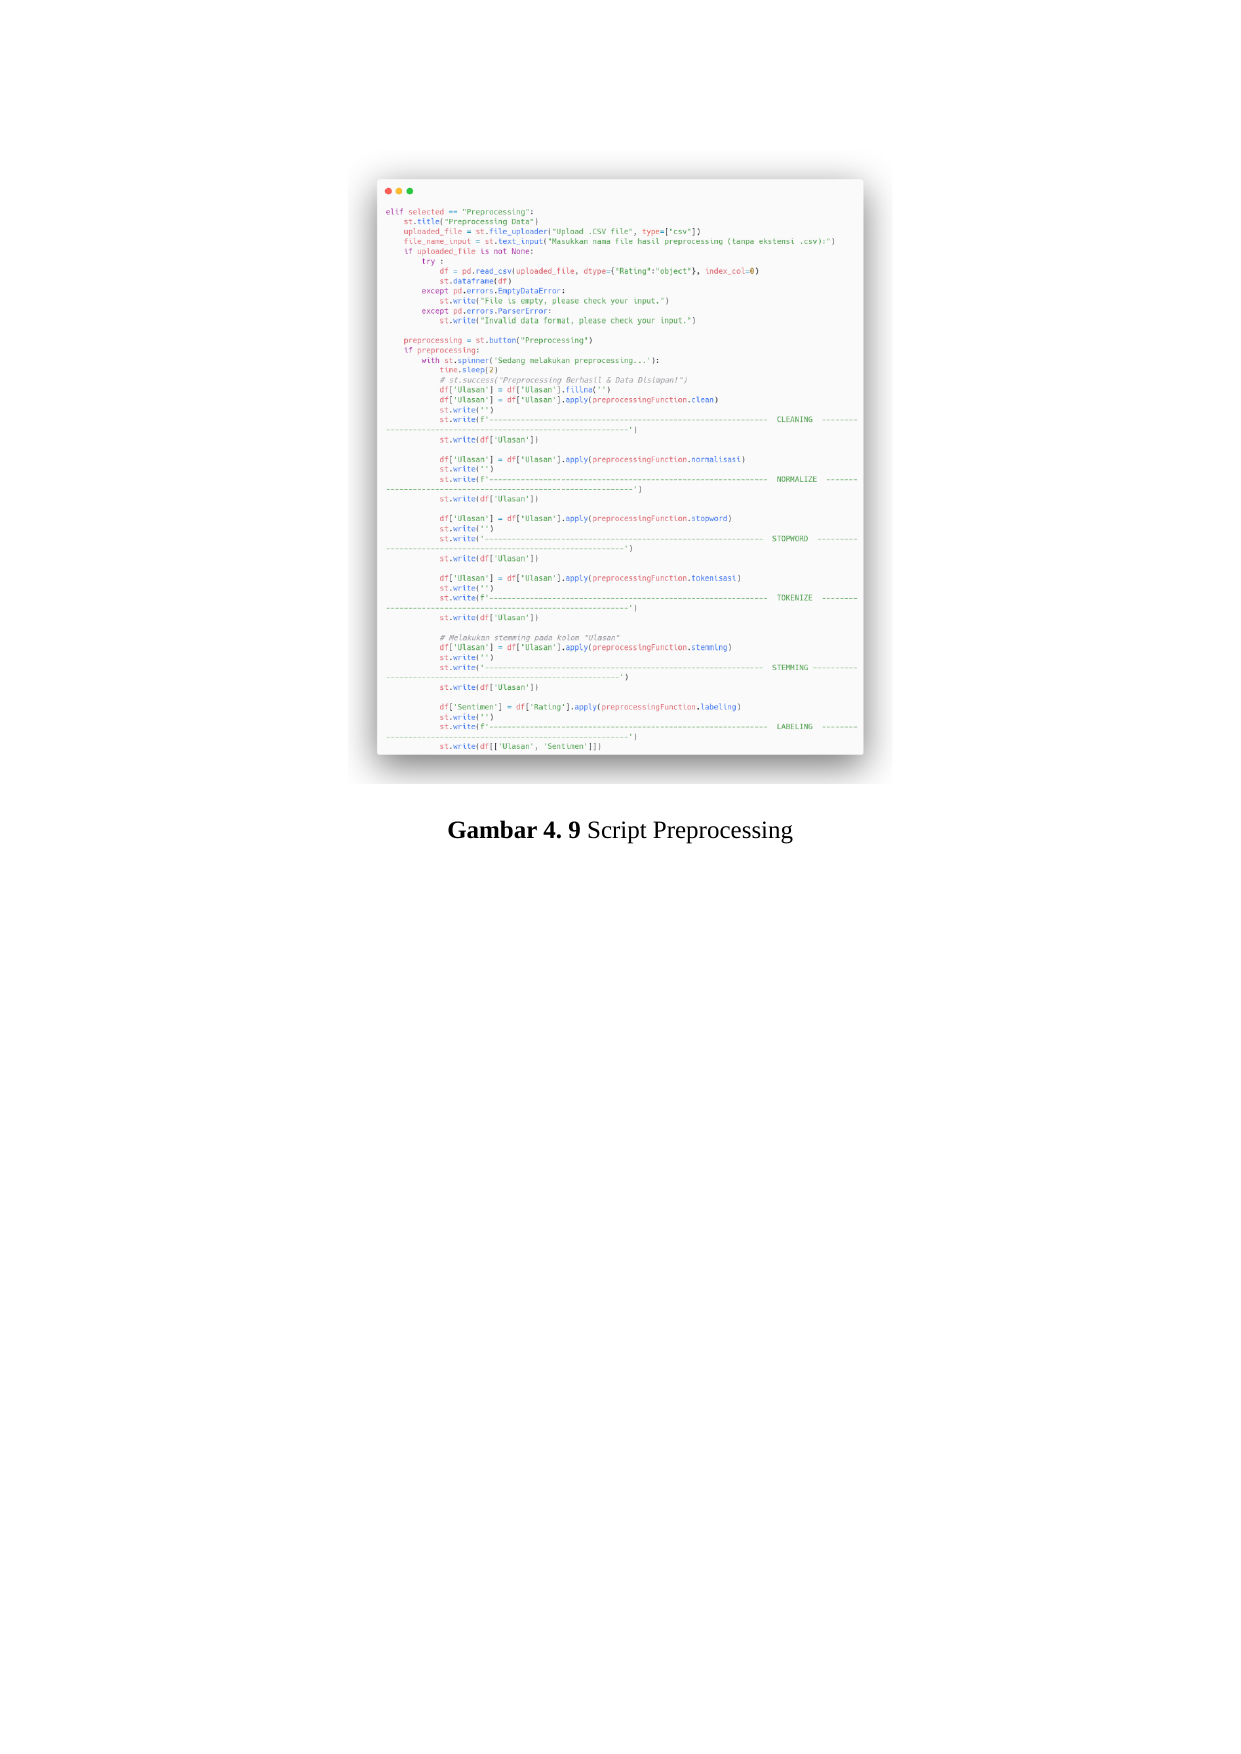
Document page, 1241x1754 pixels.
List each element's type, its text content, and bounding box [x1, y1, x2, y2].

text Gambar 4. 9 Script Preprocessing [150, 815, 1090, 843]
picture [347, 150, 893, 784]
